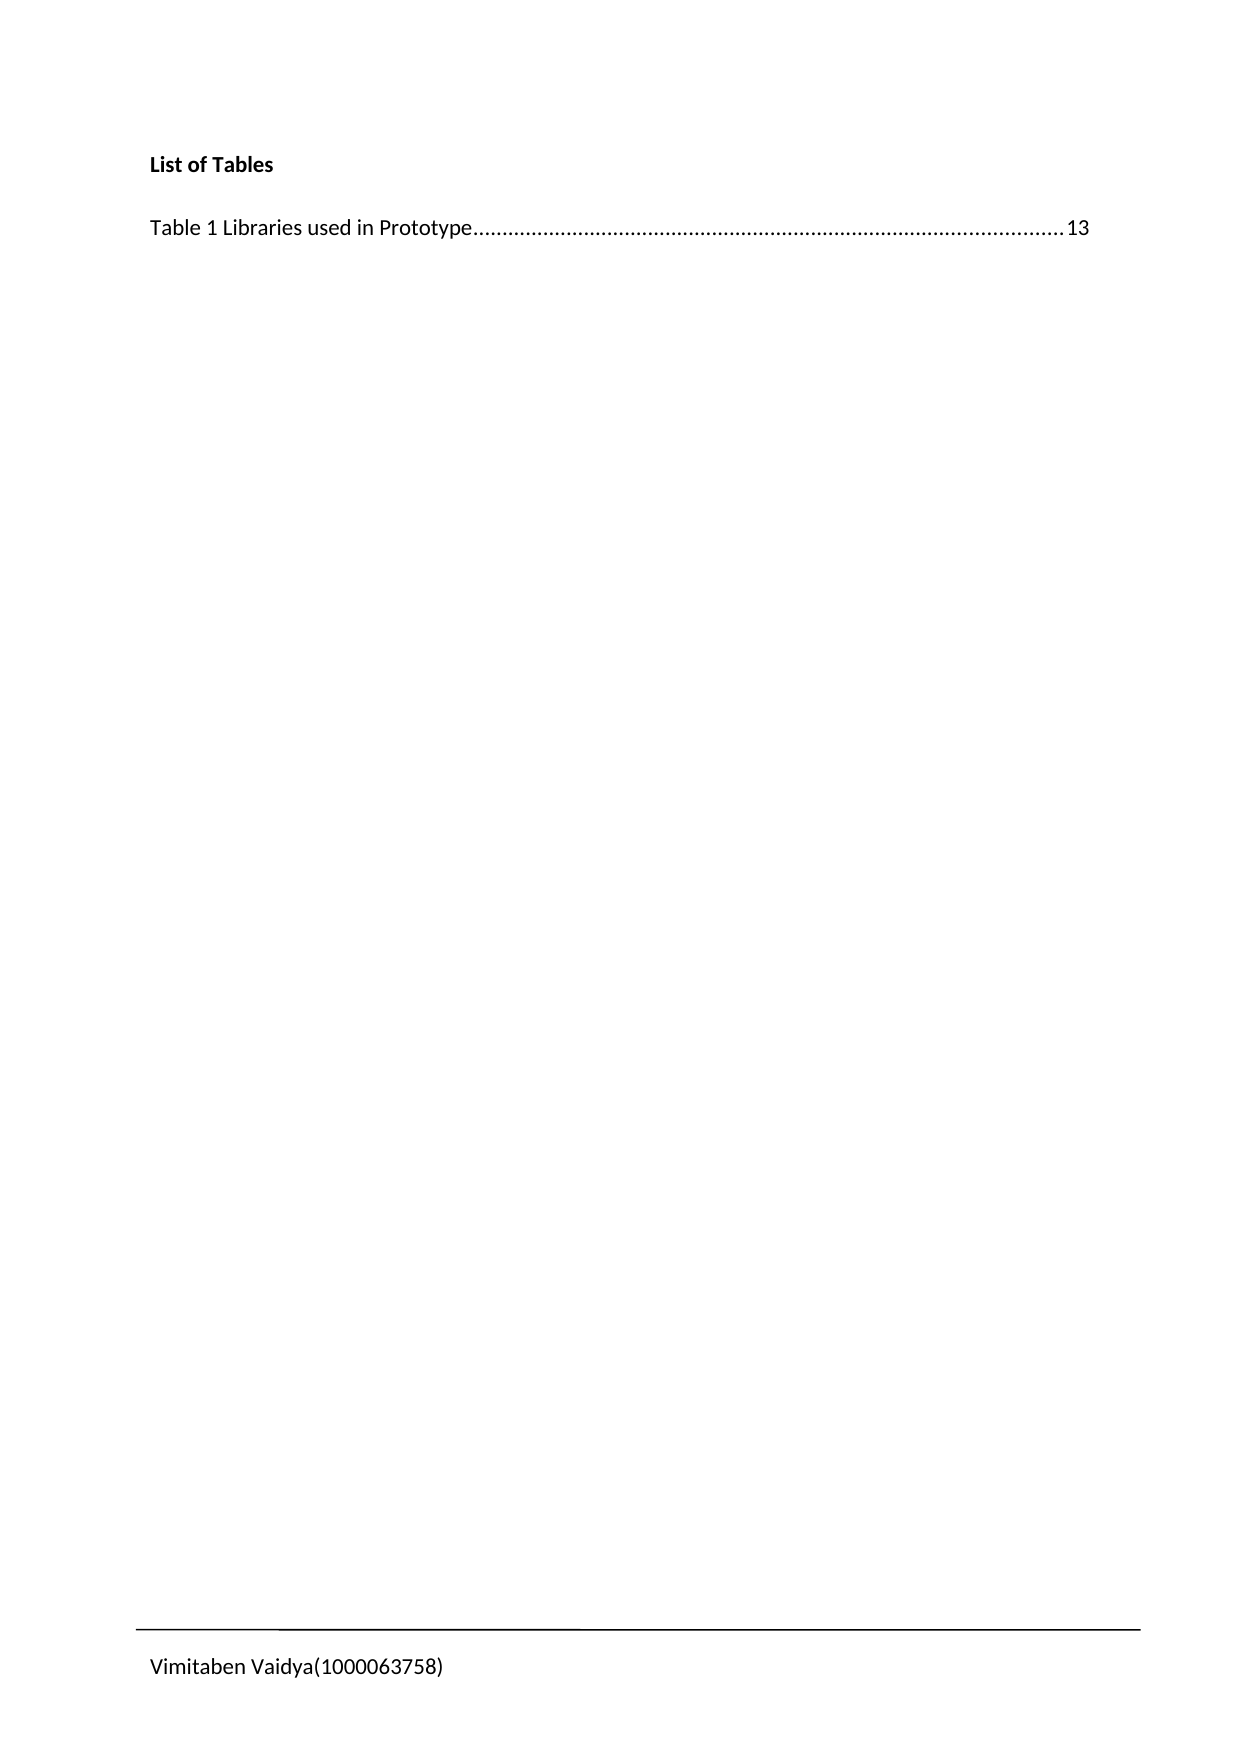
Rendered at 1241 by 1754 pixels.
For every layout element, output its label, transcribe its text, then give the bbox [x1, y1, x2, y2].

text List of Tables [150, 150, 1090, 178]
text Table 1 Libraries used in Prototype 13 [150, 213, 1090, 241]
